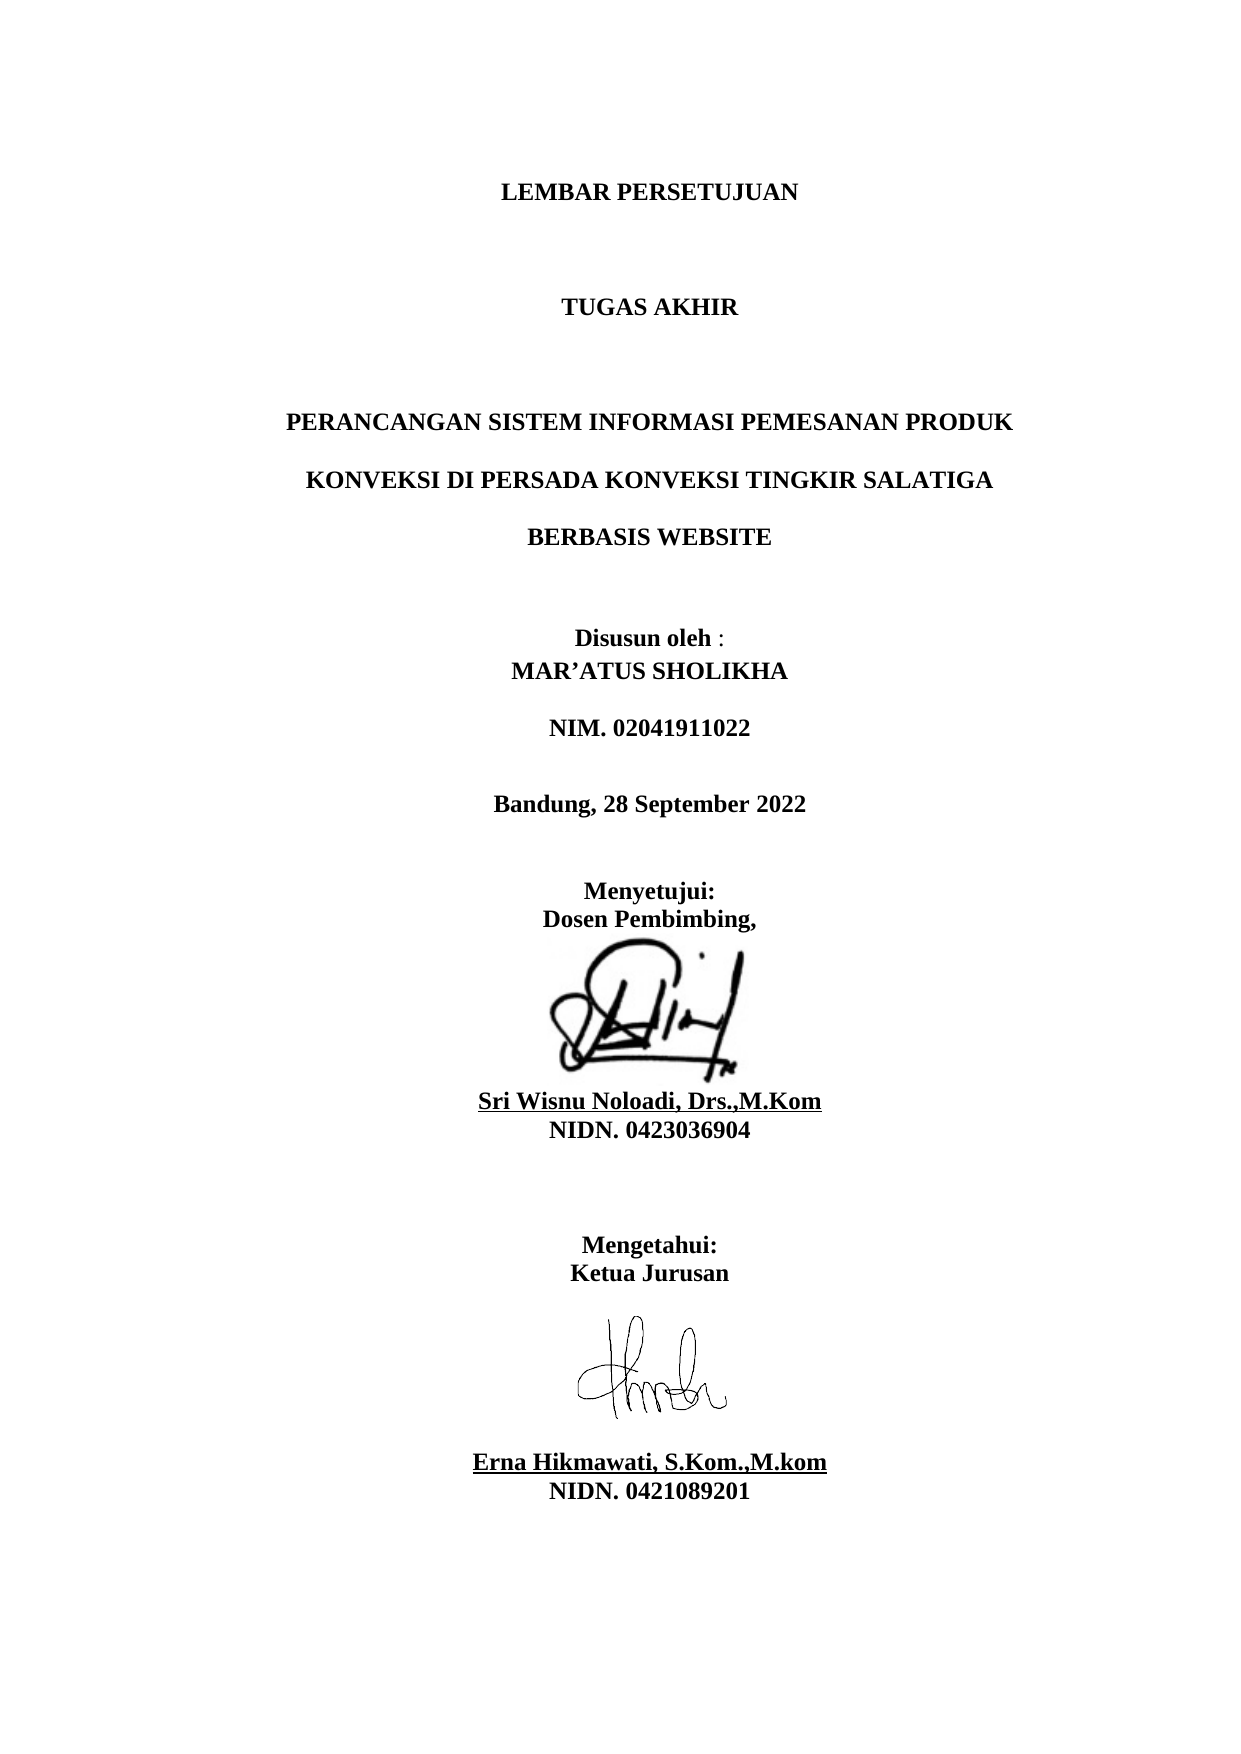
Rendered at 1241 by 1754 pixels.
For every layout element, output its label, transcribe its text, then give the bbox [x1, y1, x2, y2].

text Sri Wisnu Noloadi, Drs.,M.Kom [236, 1086, 1063, 1115]
text Bandung, 28 September 2022 [236, 789, 1063, 818]
text Menyetujui: [236, 876, 1063, 904]
text TUGAS AKHIR [236, 292, 1063, 321]
picture [547, 933, 752, 1086]
text Dosen Pembimbing, [236, 904, 1063, 933]
subtitle PERANCANGAN SISTEM INFORMASI PEMESANAN PRODUK KONVEKSI DI PERSADA KONVEKSI TINGKIR SALATIGA [236, 407, 1063, 493]
subtitle BERBASIS WEBSITE [236, 522, 1063, 551]
text LEMBAR PERSETUJUAN [236, 177, 1063, 206]
text MAR’ATUS SHOLIKHA [236, 656, 1063, 684]
picture [577, 1316, 727, 1419]
text NIM. 02041911022 [236, 713, 1063, 742]
text NIDN. 0423036904 [236, 1115, 1063, 1143]
text NIDN. 0421089201 [236, 1476, 1063, 1505]
text Erna Hikmawati, S.Kom.,M.kom [236, 1447, 1063, 1476]
text Ketua Jurusan [236, 1258, 1063, 1287]
text Mengetahui: [236, 1230, 1063, 1258]
text Disusun oleh : [236, 623, 1063, 652]
